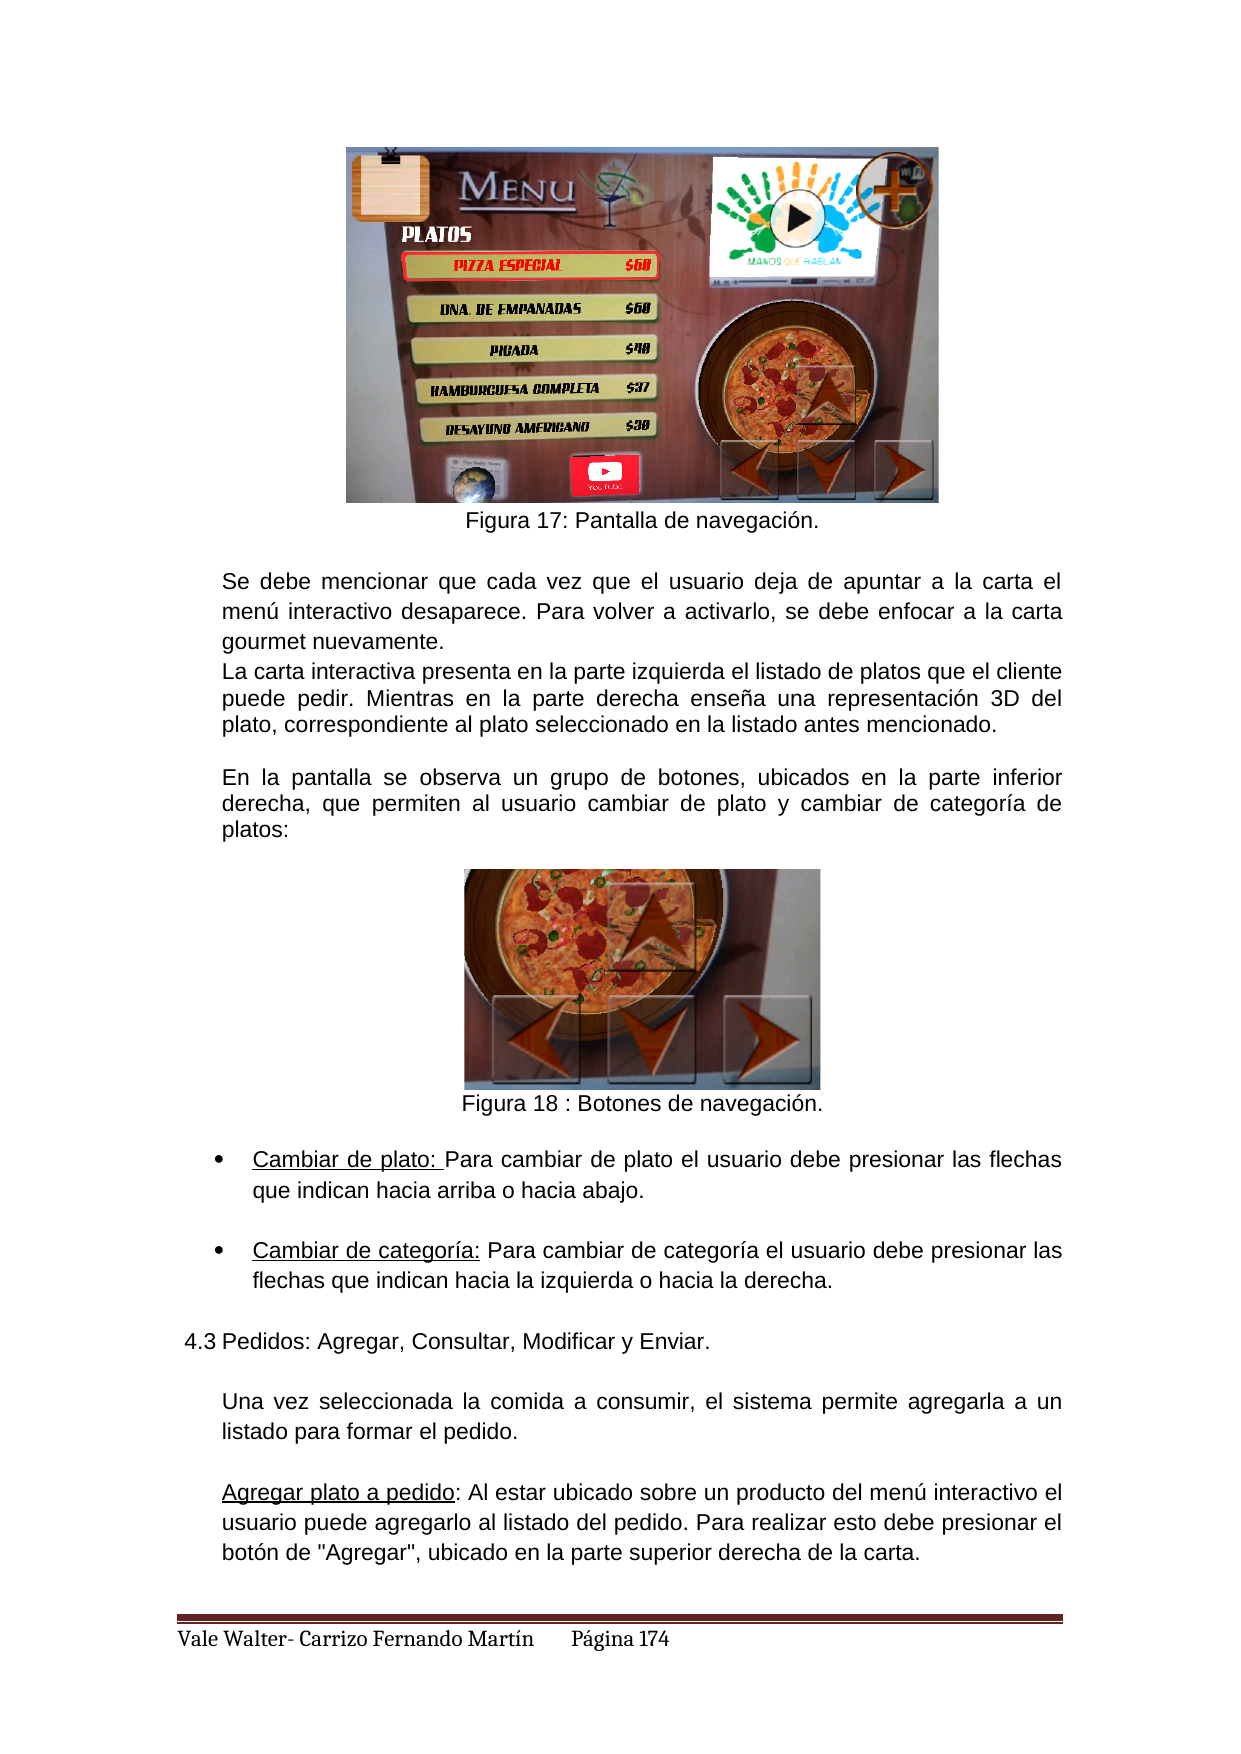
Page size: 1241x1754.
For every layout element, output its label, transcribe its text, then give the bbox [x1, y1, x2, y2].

text Figura 18 : Botones de navegación. [222, 1090, 1063, 1116]
text En la pantalla se observa un grupo de botones, ubicados en la parte inferior derecha, que permiten al usuario cambiar de plato y cambiar de categoría de platos: [222, 764, 1063, 843]
picture [464, 869, 821, 1090]
picture [346, 147, 939, 503]
text Una vez seleccionada la comida a consumir, el sistema permite agregarla a un listado para formar el pedido. [222, 1388, 1063, 1445]
text La carta interactiva presenta en la parte izquierda el listado de platos que el cliente puede pedir. Mientras en la parte derecha enseña una representación 3D del plato, correspondiente al plato seleccionado en la listado antes mencionado. [222, 658, 1063, 737]
text Agregar plato a pedido: Al estar ubicado sobre un producto del menú interactivo el usuario puede agregarlo al listado del pedido. Para realizar esto debe presionar el botón de "Agregar", ubicado en la parte superior derecha de la carta. [222, 1479, 1063, 1566]
list Cambiar de plato: Para cambiar de plato el usuario debe presionar las flechas que indican hacia arriba o hacia abajo. [215, 1146, 1063, 1203]
list Cambiar de categoría: Para cambiar de categoría el usuario debe presionar las flechas que indican hacia la izquierda o hacia la derecha. [215, 1237, 1063, 1294]
text Figura 17: Pantalla de navegación. [222, 507, 1063, 533]
text Se debe mencionar que cada vez que el usuario deja de apuntar a la carta el menú interactivo desaparece. Para volver a activarlo, se debe enfocar a la carta gourmet nuevamente. [222, 568, 1063, 654]
list Pedidos: Agregar, Consultar, Modificar y Enviar. [184, 1328, 1063, 1354]
